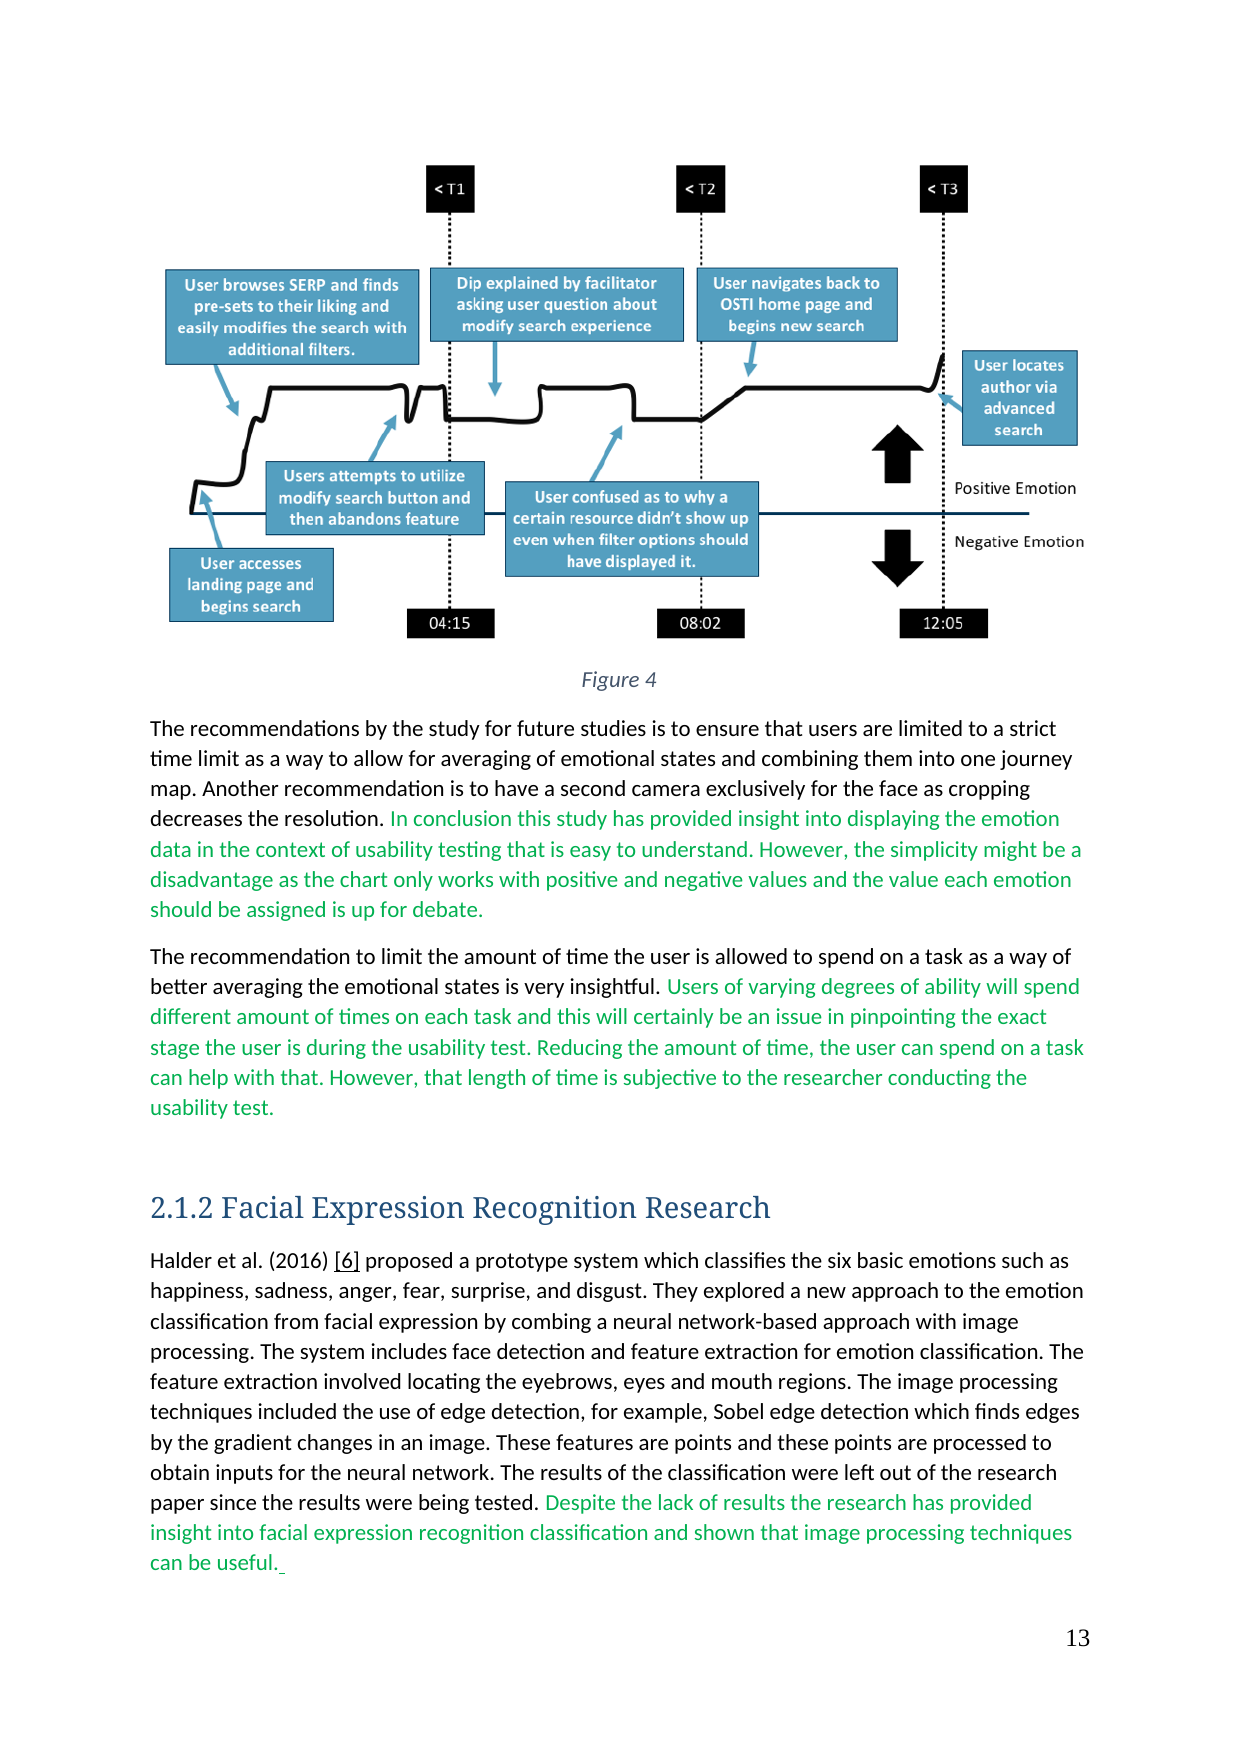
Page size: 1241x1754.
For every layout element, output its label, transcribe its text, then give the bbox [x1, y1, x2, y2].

text The recommendation to limit the amount of time the user is allowed to spend on a task as a way of better averaging the emotional states is very insightful. Users of varying degrees of ability will spend different amount of times on each task and this will certainly be an issue in pinpointing the exact stage the user is during the usability test. Reducing the amount of time, the user can spend on a task can help with that. However, that length of time is subjective to the researcher conducting the usability test. [150, 942, 1090, 1121]
picture [150, 150, 1091, 647]
text Halder et al. (2016) [6] proposed a prototype system which classifies the six basic emotions such as happiness, sadness, anger, fear, surprise, and disgust. They explored a new approach to the emotion classification from facial expression by combing a neural network-based approach with image processing. The system includes face detection and feature extraction for emotion classification. The feature extraction involved locating the eyebrows, eyes and mouth regions. The image processing techniques included the use of edge detection, for example, Sobel edge detection which finds edges by the gradient changes in an image. These features are points and these points are processed to obtain inputs for the neural network. The results of the classification were left out of the research paper since the results were being tested. Despite the lack of results the research has provided insight into facial expression recognition classification and shown that image processing techniques can be useful. [150, 1246, 1090, 1576]
text The recommendations by the study for future studies is to ensure that users are limited to a strict time limit as a way to allow for averaging of emotional states and combining them into one journey map. Another recommendation is to have a second camera exclusively for the face as cropping decreases the resolution. In conclusion this study has provided insight into displaying the emotion data in the context of usability testing that is easy to understand. However, the simplicity might be a disadvantage as the chart only works with positive and negative values and the value each emotion should be assigned is up for debate. [150, 714, 1090, 923]
text Figure 4 [150, 665, 1090, 693]
subtitle 2.1.2 Facial Expression Recognition Research [150, 1187, 1090, 1227]
